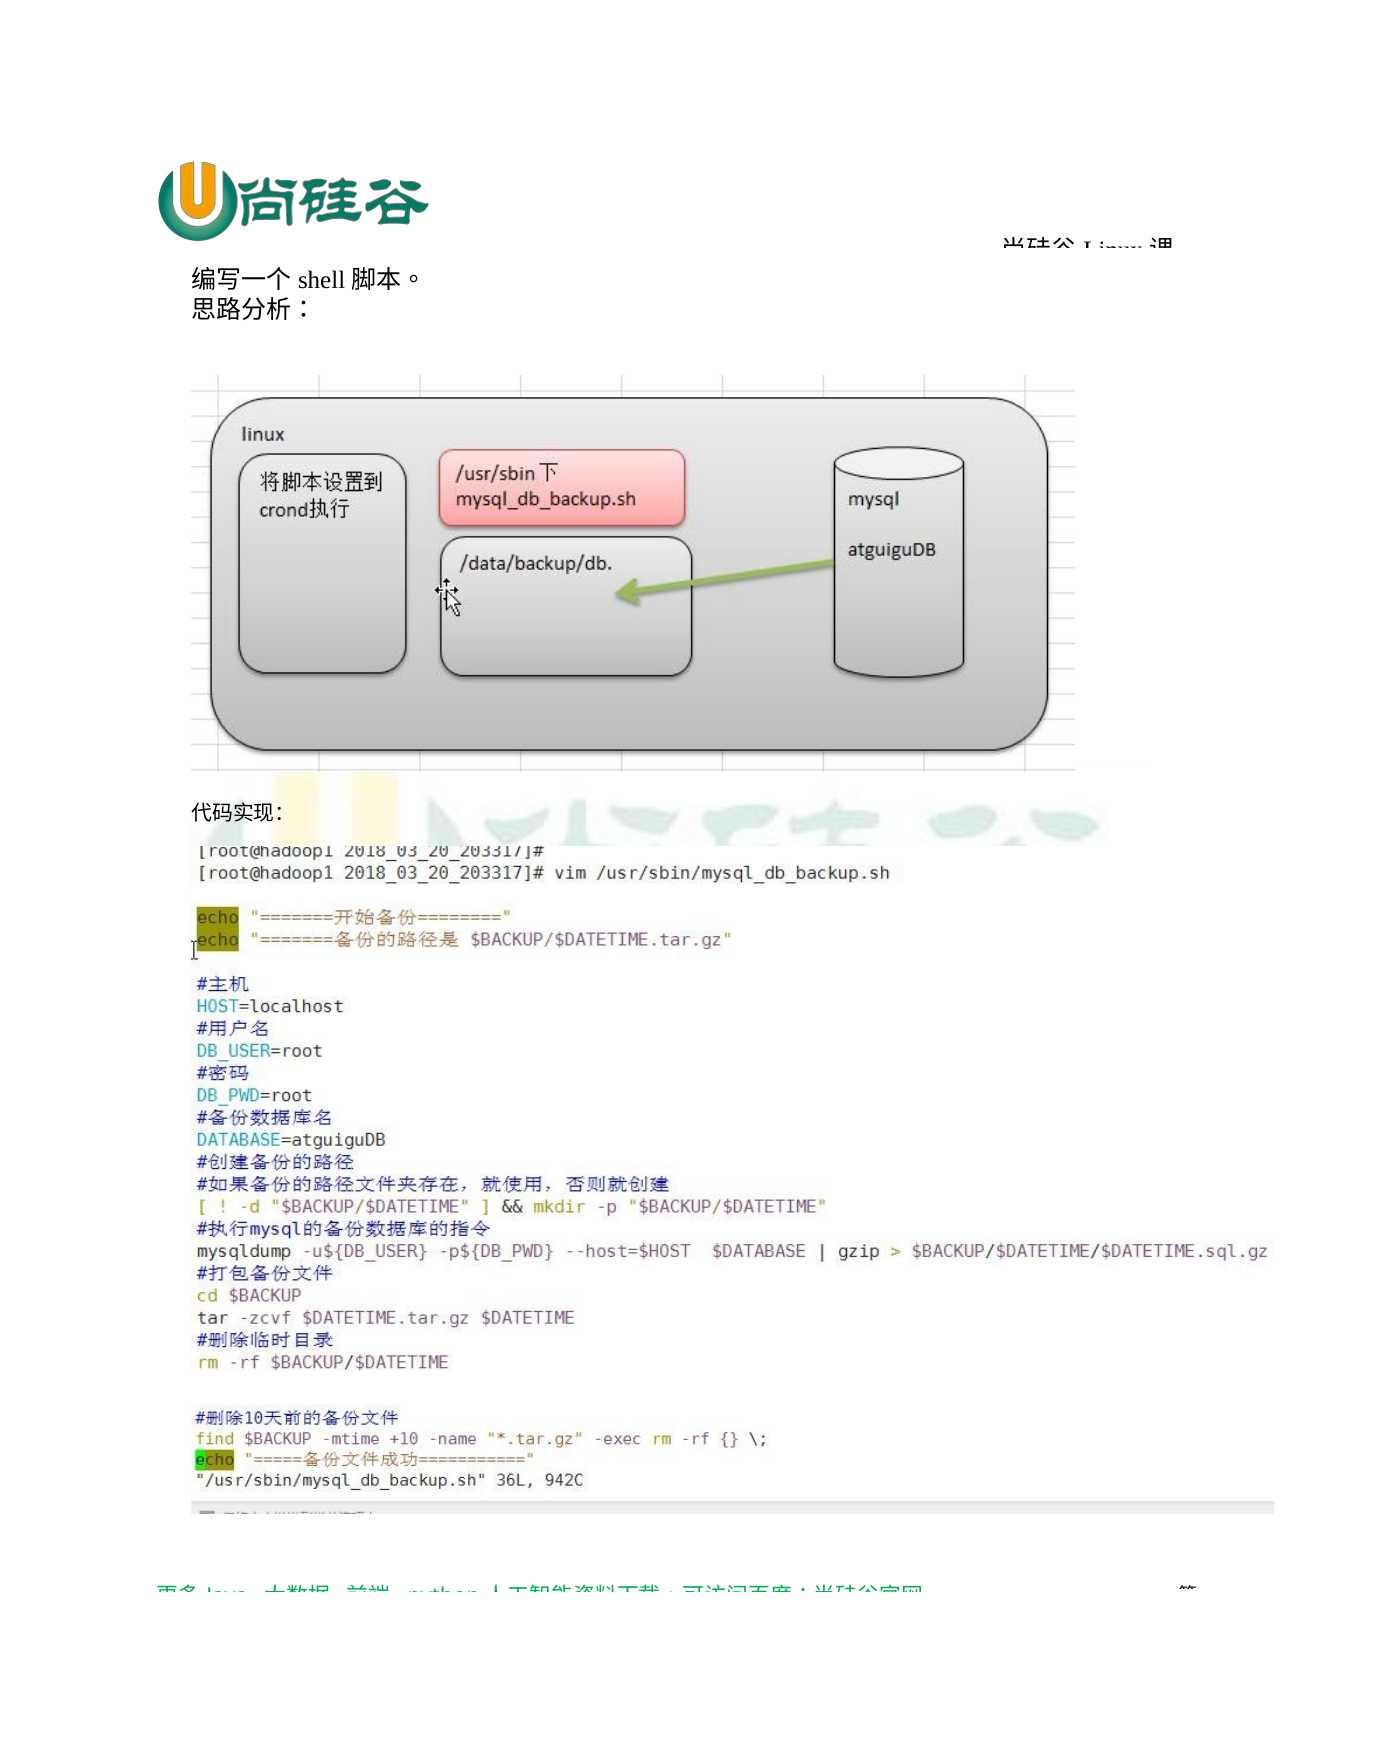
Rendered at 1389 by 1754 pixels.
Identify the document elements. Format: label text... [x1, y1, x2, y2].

picture [189, 375, 1284, 1373]
text 编写一个 shell 脚本。思路分析： [191, 264, 427, 326]
picture [147, 153, 436, 249]
picture [191, 1404, 1275, 1514]
